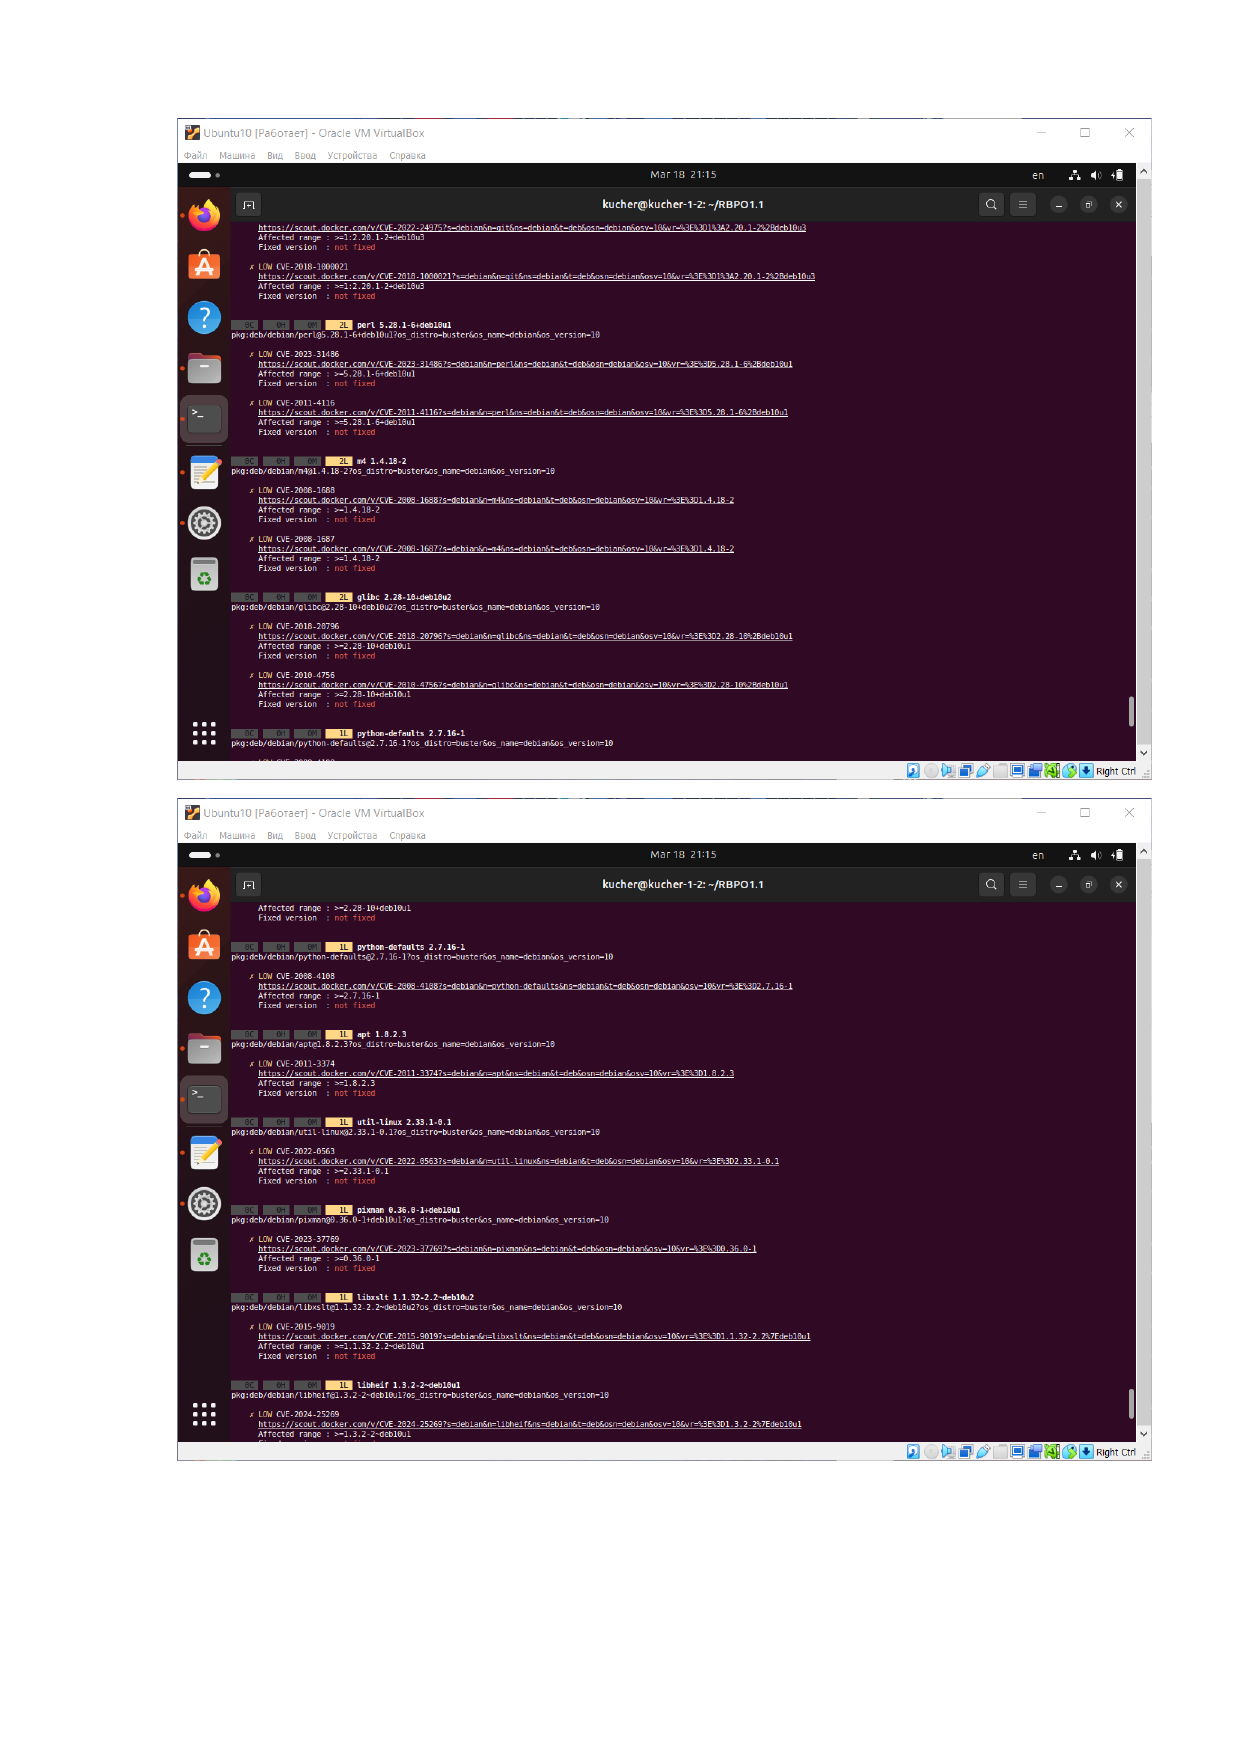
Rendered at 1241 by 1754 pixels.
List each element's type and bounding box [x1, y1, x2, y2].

picture [177, 798, 1152, 1461]
picture [177, 118, 1152, 780]
